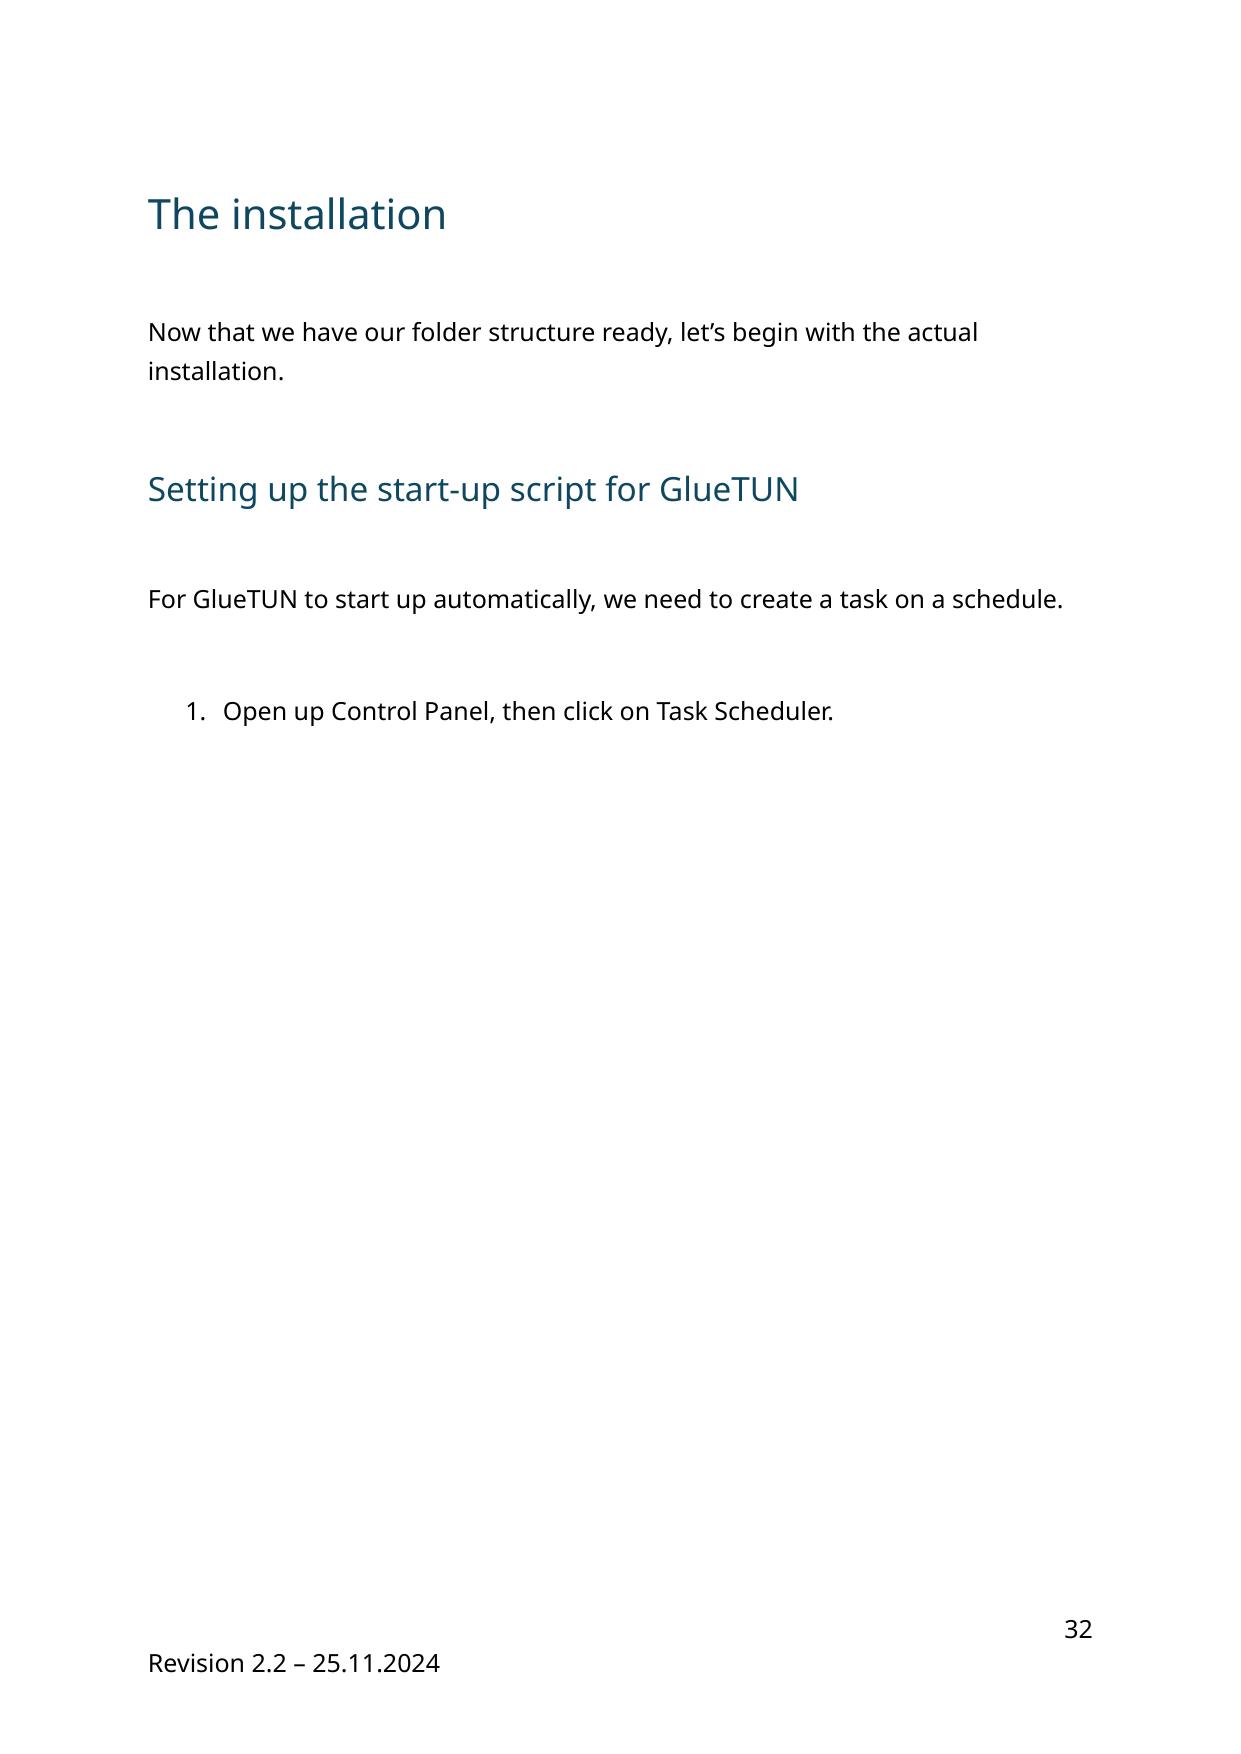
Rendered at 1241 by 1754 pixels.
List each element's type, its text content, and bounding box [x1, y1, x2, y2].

list Open up Control Panel, then click on Task Scheduler. [185, 693, 1093, 727]
text Now that we have our folder structure ready, let’s begin with the actual installation. [148, 314, 1093, 388]
text For GlueTUN to start up automatically, we need to create a task on a schedule. [148, 582, 1093, 616]
subtitle Setting up the start-up script for GlueTUN [148, 465, 1093, 511]
subtitle The installation [148, 185, 1093, 242]
